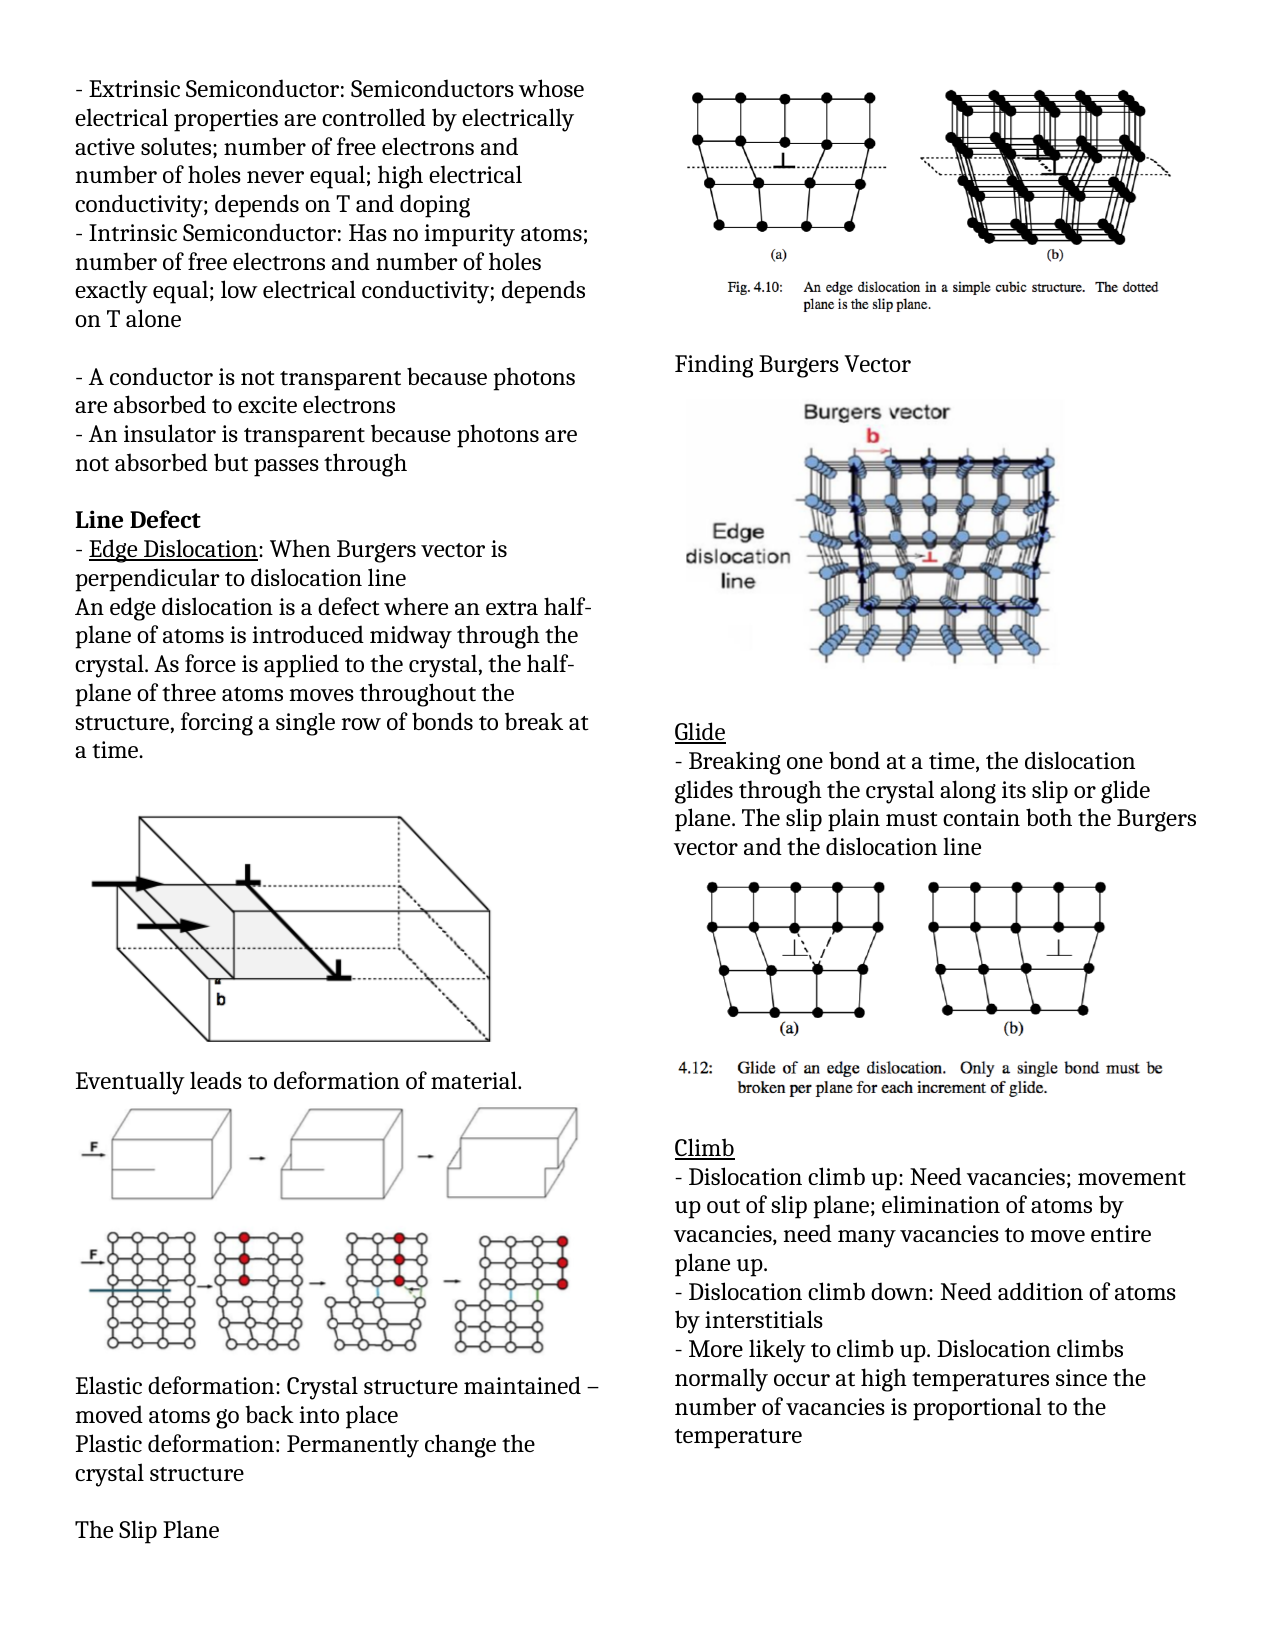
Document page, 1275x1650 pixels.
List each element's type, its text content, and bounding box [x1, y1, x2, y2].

text - Dislocation climb down: Need addition of atoms by interstitials [674, 1278, 1200, 1335]
text - An insulator is transparent because photons are not absorbed but passes through [75, 420, 601, 477]
picture [674, 378, 1085, 690]
picture [75, 793, 536, 1067]
text - Dislocation climb up: Need vacancies; movement up out of slip plane; elimination of atoms by vacancies, need many vacancies to move entire plane up. [674, 1163, 1200, 1278]
picture [674, 75, 1200, 322]
picture [75, 1095, 601, 1373]
text Elastic deformation: Crystal structure maintained – moved atoms go back into place [75, 1373, 601, 1430]
text Line Defect [75, 506, 601, 535]
text Climb [674, 1134, 1200, 1163]
text The Slip Plane [75, 1516, 601, 1545]
text - Intrinsic Semiconductor: Has no impurity atoms; number of free electrons and number of holes exactly equal; low electrical conductivity; depends on T alone [75, 219, 601, 334]
text - A conductor is not transparent because photons are absorbed to excite electrons [75, 362, 601, 420]
text An edge dislocation is a defect where an extra half-plane of atoms is introduced midway through the crystal. As force is applied to the crystal, the half-plane of three atoms moves throughout the structure, forcing a single row of bonds to break at a time. [75, 592, 601, 765]
text Plastic deformation: Permanently change the crystal structure [75, 1430, 601, 1487]
text - Breaking one bond at a time, the dislocation glides through the crystal along its slip or glide plane. The slip plain must contain both the Burgers vector and the dislocation line [674, 747, 1200, 861]
text Finding Burgers Vector [674, 350, 1200, 379]
picture [674, 861, 1200, 1105]
text - Extrinsic Semiconductor: Semiconductors whose electrical properties are controlled by electrically active solutes; number of free electrons and number of holes never equal; high electrical conductivity; depends on T and doping [75, 75, 601, 219]
text - More likely to climb up. Dislocation climbs normally occur at high temperatures since the number of vacancies is proportional to the temperature [674, 1335, 1200, 1450]
text Glide [674, 718, 1200, 747]
text Eventually leads to deformation of material. [75, 1067, 601, 1095]
text - Edge Dislocation: When Burgers vector is perpendicular to dislocation line [75, 535, 601, 592]
